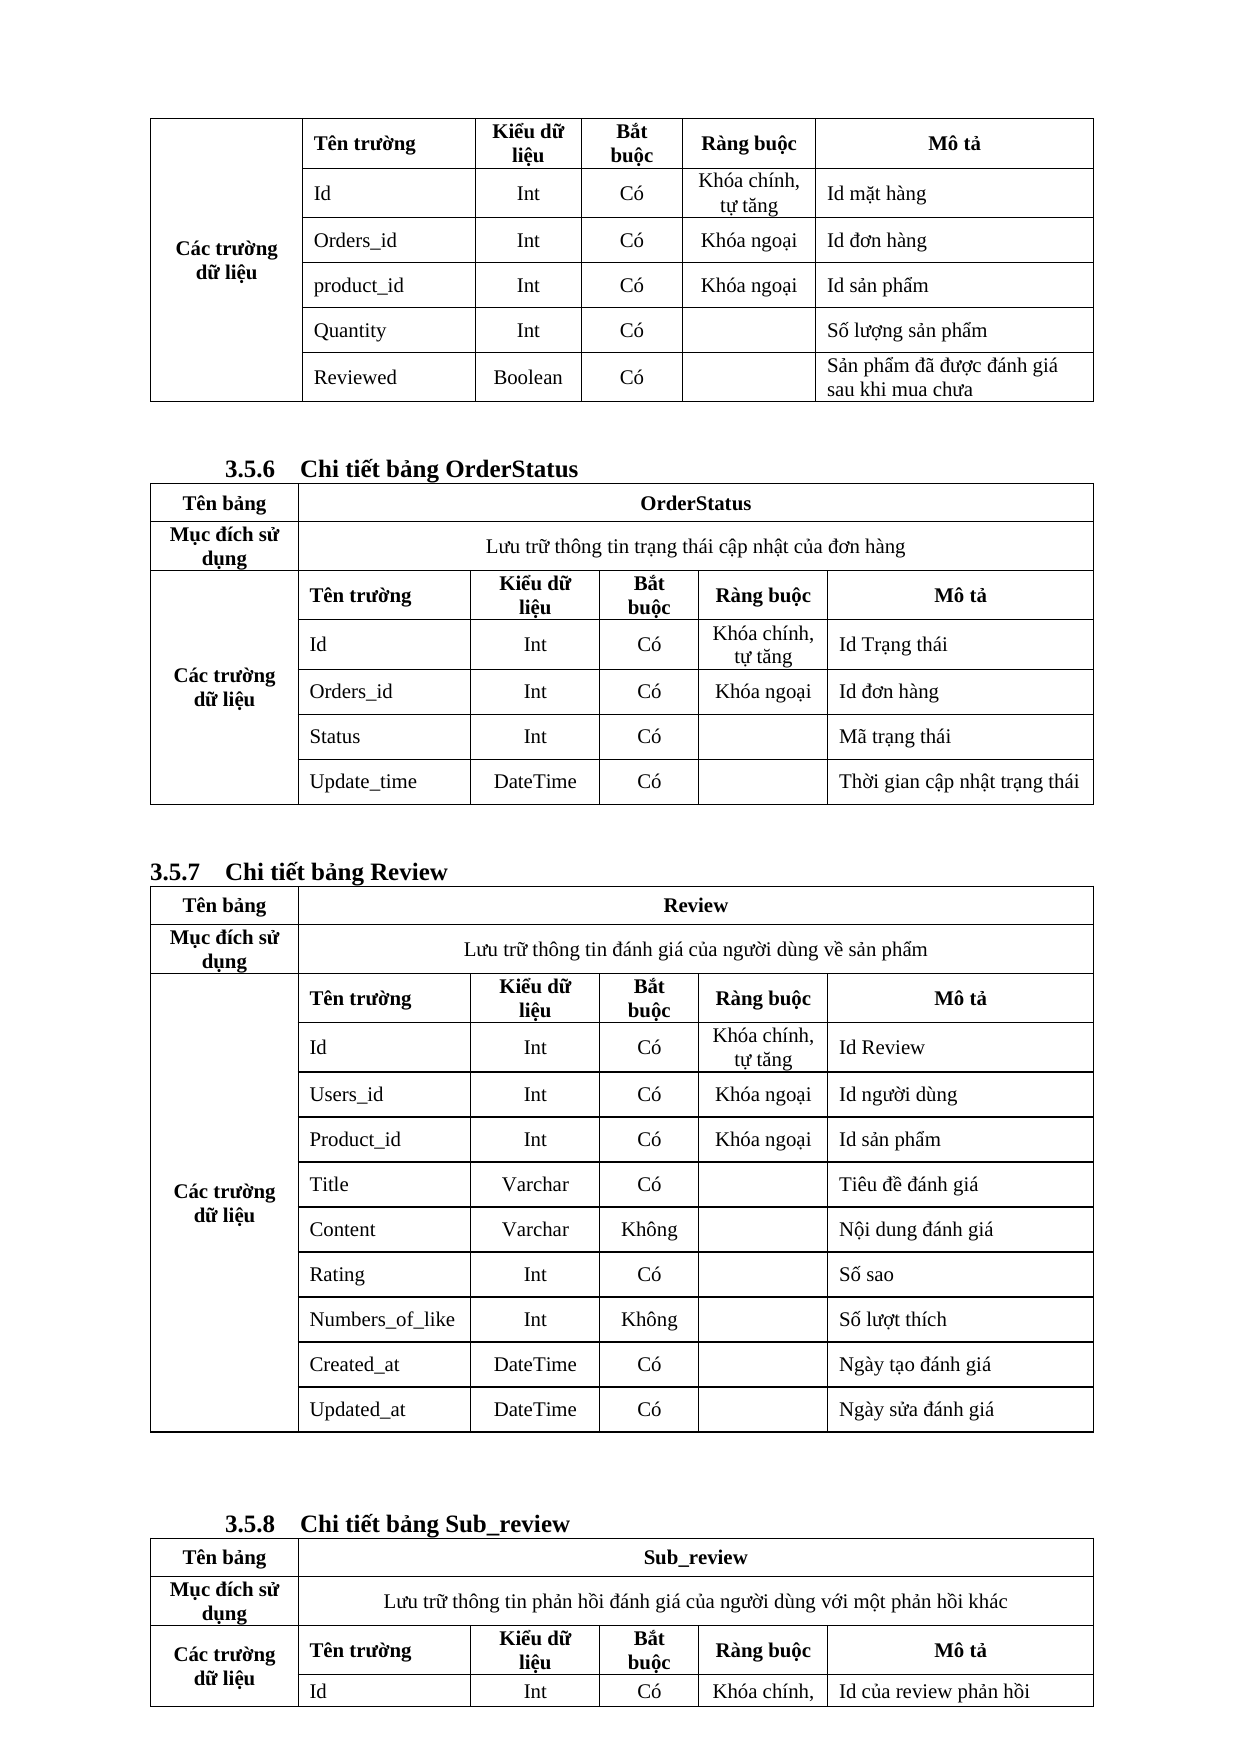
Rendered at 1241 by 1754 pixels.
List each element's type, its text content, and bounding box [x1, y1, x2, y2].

table_cell [699, 1343, 827, 1386]
table_cell Id [299, 1675, 470, 1706]
table_cell Số lượng sản phẩm [816, 308, 1093, 352]
table_cell Rating [299, 1253, 470, 1296]
table_cell Có [582, 218, 682, 262]
table_cell Có [600, 1253, 698, 1296]
table_cell Id sản phẩm [828, 1118, 1093, 1161]
table_cell Boolean [476, 353, 581, 401]
table_cell Lưu trữ thông tin trạng thái cập nhật của đơn hàng [299, 522, 1093, 570]
table_cell Title [299, 1163, 470, 1206]
table_cell Không [600, 1298, 698, 1341]
table_cell Lưu trữ thông tin đánh giá của người dùng về sản phẩm [299, 925, 1093, 973]
table_cell DateTime [471, 1388, 599, 1431]
table_header Tên bảng [151, 1539, 298, 1576]
table_cell [699, 715, 827, 758]
table_cell Không [600, 1208, 698, 1251]
table_cell Int [471, 1675, 599, 1706]
table_cell Có [600, 1073, 698, 1116]
table_cell DateTime [471, 760, 599, 803]
table_cell Int [471, 715, 599, 758]
table_cell Mục đích sử dụng [151, 522, 298, 570]
table_cell Ngày sửa đánh giá [828, 1388, 1093, 1431]
table_cell Product_id [299, 1118, 470, 1161]
table_cell Có [600, 1343, 698, 1386]
table_cell Khóa chính, tự tăng [699, 620, 827, 668]
table_cell Có [582, 263, 682, 307]
table_cell Các trường dữ liệu [151, 571, 298, 803]
table_cell Int [471, 1298, 599, 1341]
table_cell Các trường dữ liệu [151, 119, 302, 401]
subtitle 3.5.7 Chi tiết bảng Review [150, 857, 1094, 886]
table_cell [699, 1388, 827, 1431]
table_cell Int [476, 308, 581, 352]
table_cell Số lượt thích [828, 1298, 1093, 1341]
table_cell Orders_id [299, 670, 470, 713]
table_cell Có [600, 620, 698, 668]
table_cell Mục đích sử dụng [151, 1577, 298, 1625]
table_cell Id Review [828, 1023, 1093, 1071]
table_cell Content [299, 1208, 470, 1251]
table_header OrderStatus [299, 484, 1093, 521]
table_cell Int [471, 1073, 599, 1116]
table_cell Tên trường [299, 571, 470, 619]
table_cell Int [471, 1253, 599, 1296]
table_cell Created_at [299, 1343, 470, 1386]
table_cell Thời gian cập nhật trạng thái [828, 760, 1093, 803]
table_cell Id Trạng thái [828, 620, 1093, 668]
table_cell Id đơn hàng [828, 670, 1093, 713]
table_cell Mã trạng thái [828, 715, 1093, 758]
table_cell [699, 1208, 827, 1251]
table_cell Reviewed [303, 353, 475, 401]
table_cell Có [600, 1388, 698, 1431]
table_cell Khóa ngoại [683, 263, 815, 307]
table_header Review [299, 887, 1093, 924]
table_cell Ngày tạo đánh giá [828, 1343, 1093, 1386]
table_header Sub_review [299, 1539, 1093, 1576]
table_cell Varchar [471, 1163, 599, 1206]
table_cell Updated_at [299, 1388, 470, 1431]
table_cell Bắt buộc [600, 974, 698, 1022]
table_cell Tên trường [303, 119, 475, 167]
table_cell Có [600, 1163, 698, 1206]
table_cell Int [471, 1023, 599, 1071]
table_cell Id đơn hàng [816, 218, 1093, 262]
table_cell Int [476, 169, 581, 217]
table_cell Id [299, 620, 470, 668]
table_cell Mô tả [828, 1626, 1093, 1674]
table_cell Có [582, 169, 682, 217]
table_cell Bắt buộc [600, 1626, 698, 1674]
table_cell [699, 760, 827, 803]
table_cell Ràng buộc [699, 571, 827, 619]
table_cell Int [471, 1118, 599, 1161]
table_cell Int [471, 620, 599, 668]
table_cell [699, 1253, 827, 1296]
table_cell Có [600, 1118, 698, 1161]
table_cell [828, 1675, 1093, 1706]
table_cell Id người dùng [828, 1073, 1093, 1116]
table_cell Mục đích sử dụng [151, 925, 298, 973]
table_cell Status [299, 715, 470, 758]
table_cell Khóa ngoại [699, 1118, 827, 1161]
table_cell Ràng buộc [683, 119, 815, 167]
table_cell Các trường dữ liệu [151, 1626, 298, 1706]
table_cell Khóa ngoại [699, 1073, 827, 1116]
table_cell Có [600, 1023, 698, 1071]
table_cell Int [476, 263, 581, 307]
table_cell [683, 353, 815, 401]
table_cell Ràng buộc [699, 974, 827, 1022]
table_cell [683, 308, 815, 352]
table_cell Ràng buộc [699, 1626, 827, 1674]
table_header Tên bảng [151, 887, 298, 924]
table_cell Tên trường [299, 974, 470, 1022]
table_cell Update_time [299, 760, 470, 803]
table_cell Các trường dữ liệu [151, 974, 298, 1431]
table_cell Sản phẩm đã được đánh giá sau khi mua chưa [816, 353, 1093, 401]
table_cell Numbers_of_like [299, 1298, 470, 1341]
table_cell Khóa ngoại [683, 218, 815, 262]
table_cell Khóa chính, tự tăng [683, 169, 815, 217]
table_cell Kiểu dữ liệu [471, 974, 599, 1022]
table_cell Khóa ngoại [699, 670, 827, 713]
table_cell Có [600, 670, 698, 713]
table_cell Quantity [303, 308, 475, 352]
table_cell Kiểu dữ liệu [476, 119, 581, 167]
table_cell Int [476, 218, 581, 262]
table_cell DateTime [471, 1343, 599, 1386]
table_cell Id sản phẩm [816, 263, 1093, 307]
table_cell Khóa chính, tự tăng [699, 1675, 827, 1706]
table_cell Số sao [828, 1253, 1093, 1296]
table_cell Kiểu dữ liệu [471, 1626, 599, 1674]
table_cell Orders_id [303, 218, 475, 262]
table_cell [699, 1298, 827, 1341]
table_cell Id [299, 1023, 470, 1071]
table_cell Varchar [471, 1208, 599, 1251]
table_cell Kiểu dữ liệu [471, 571, 599, 619]
table_cell Id mặt hàng [816, 169, 1093, 217]
table_cell Tiêu đề đánh giá [828, 1163, 1093, 1206]
table_cell product_id [303, 263, 475, 307]
table_cell Nội dung đánh giá [828, 1208, 1093, 1251]
subtitle 3.5.6 Chi tiết bảng OrderStatus [150, 454, 1094, 483]
table_cell Tên trường [299, 1626, 470, 1674]
table_cell Id [303, 169, 475, 217]
table_cell Users_id [299, 1073, 470, 1116]
table_cell Bắt buộc [582, 119, 682, 167]
table_cell [699, 1163, 827, 1206]
table_cell Có [600, 715, 698, 758]
table_cell Có [582, 353, 682, 401]
table_cell Khóa chính, tự tăng [699, 1023, 827, 1071]
subtitle 3.5.8 Chi tiết bảng Sub_review [150, 1509, 1094, 1537]
table_cell Int [471, 670, 599, 713]
table_header Tên bảng [151, 484, 298, 521]
table_cell Mô tả [816, 119, 1093, 167]
table_cell Có [582, 308, 682, 352]
table_cell Có [600, 1675, 698, 1706]
table_cell Mô tả [828, 974, 1093, 1022]
table_cell Lưu trữ thông tin phản hồi đánh giá của người dùng với một phản hồi khác [299, 1577, 1093, 1625]
table_cell Có [600, 760, 698, 803]
table_cell Bắt buộc [600, 571, 698, 619]
table_cell Mô tả [828, 571, 1093, 619]
